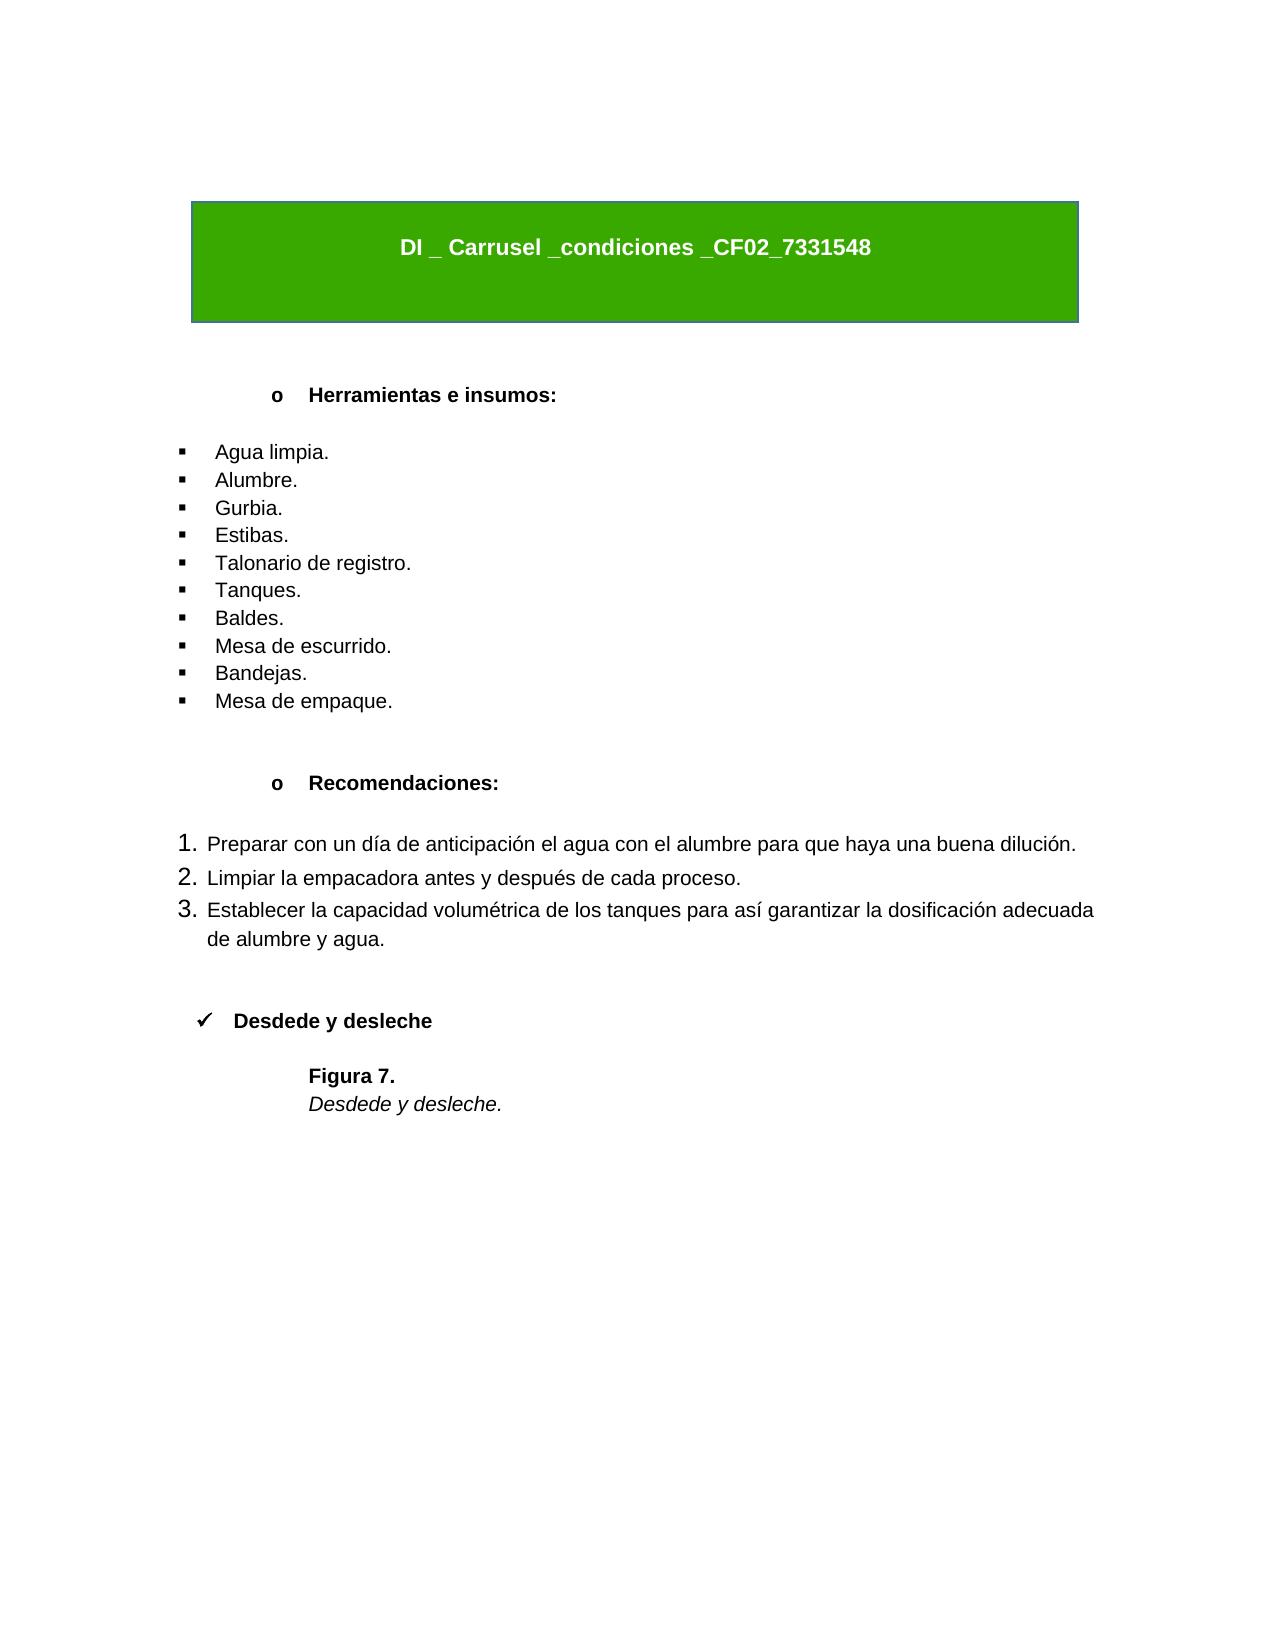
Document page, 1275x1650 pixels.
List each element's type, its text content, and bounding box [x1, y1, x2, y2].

list Baldes. [177, 606, 1117, 630]
list Agua limpia. [177, 440, 1117, 464]
list Bandejas. [177, 661, 1117, 685]
list Alumbre. [177, 468, 1117, 492]
list Recomendaciones: [271, 771, 1117, 797]
list Limpiar la empacadora antes y después de cada proceso. [177, 861, 1117, 890]
list Mesa de escurrido. [177, 633, 1117, 657]
list Establecer la capacidad volumétrica de los tanques para así garantizar la dosificación adecuada de alumbre y agua. [177, 894, 1117, 951]
list Desdede y desleche [196, 1009, 1117, 1033]
list Talonario de registro. [177, 551, 1117, 575]
text Desdede y desleche. [308, 1092, 1117, 1116]
list Tanques. [177, 578, 1117, 602]
list Gurbia. [177, 495, 1117, 519]
text Figura 7. [308, 1064, 1117, 1088]
list Mesa de empaque. [177, 689, 1117, 713]
list Herramientas e insumos: [271, 383, 1117, 409]
list Estibas. [177, 523, 1117, 547]
list Preparar con un día de anticipación el agua con el alumbre para que haya una buena dilución. [177, 828, 1117, 857]
